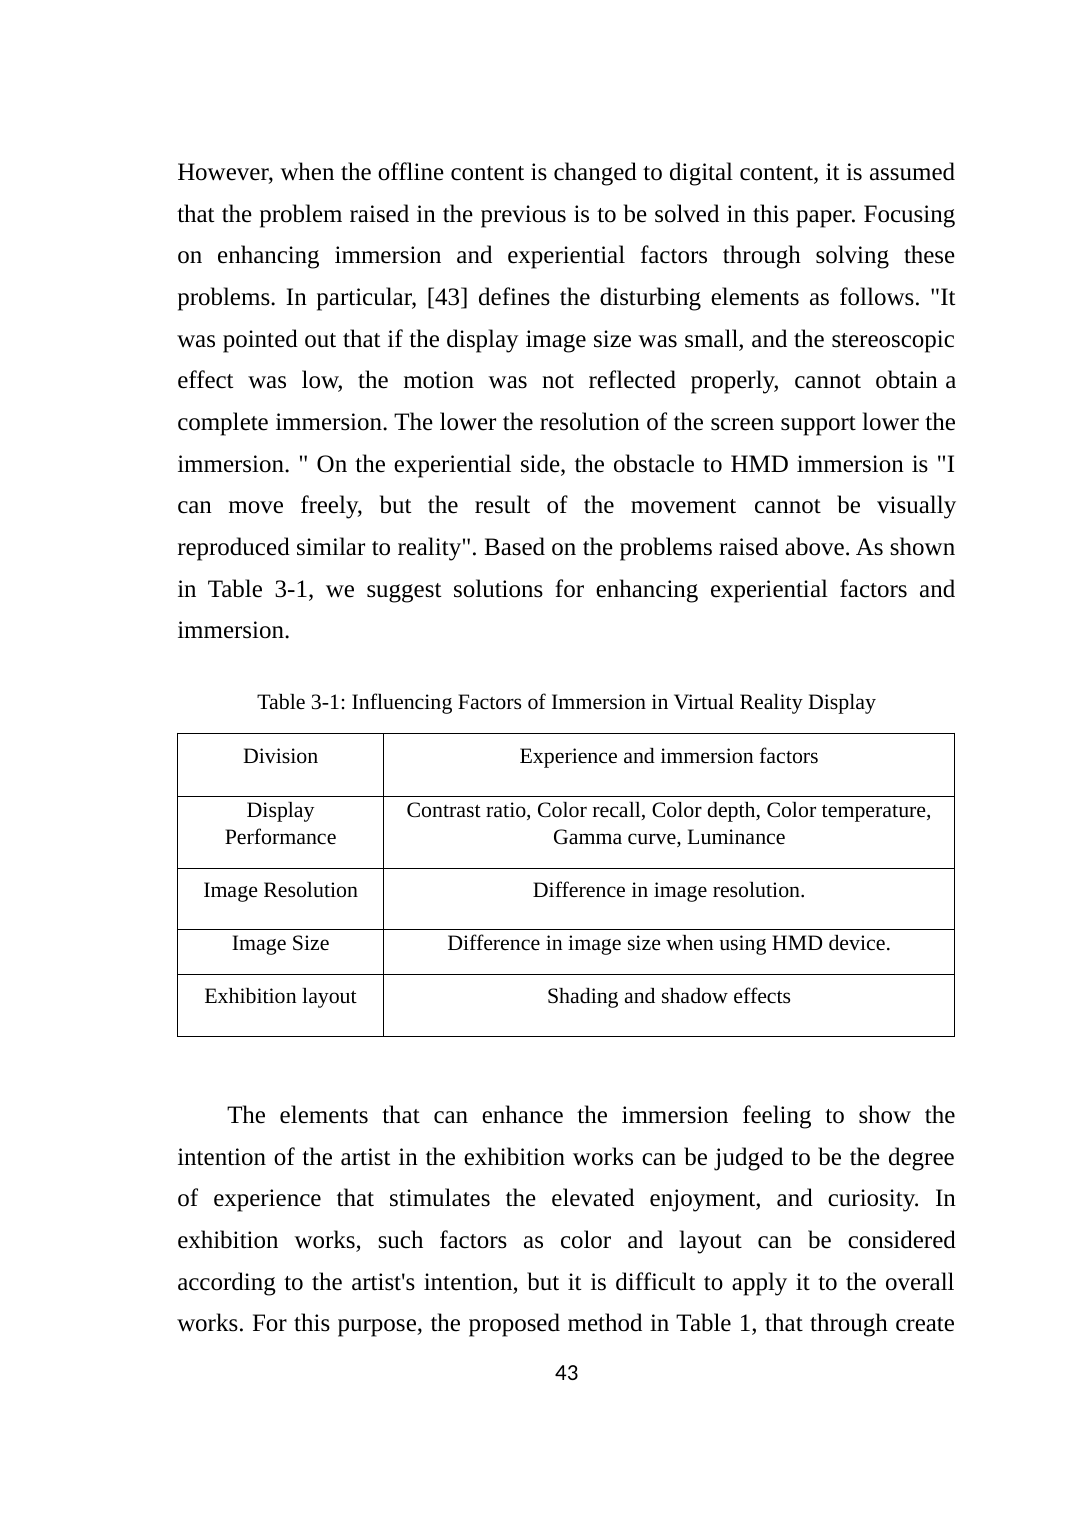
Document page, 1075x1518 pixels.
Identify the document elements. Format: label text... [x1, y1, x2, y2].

text Table 3-1: Influencing Factors of Immersion in Virtual Reality Display [177, 689, 956, 714]
table_cell Difference in image resolution. [384, 869, 954, 929]
table_cell Image Resolution [178, 869, 383, 929]
table_cell Shading and shadow effects [384, 975, 954, 1036]
table_cell Contrast ratio, Color recall, Color depth, Color temperature, Gamma curve, Luminance [384, 797, 954, 868]
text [177, 1090, 956, 1340]
table_cell Difference in image size when using HMD device. [384, 930, 954, 974]
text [177, 147, 956, 647]
table_header Division [178, 734, 383, 796]
table_cell Exhibition layout [178, 975, 383, 1036]
table_cell Image Size [178, 930, 383, 974]
table_cell Display Performance [178, 797, 383, 868]
table_header Experience and immersion factors [384, 734, 954, 796]
